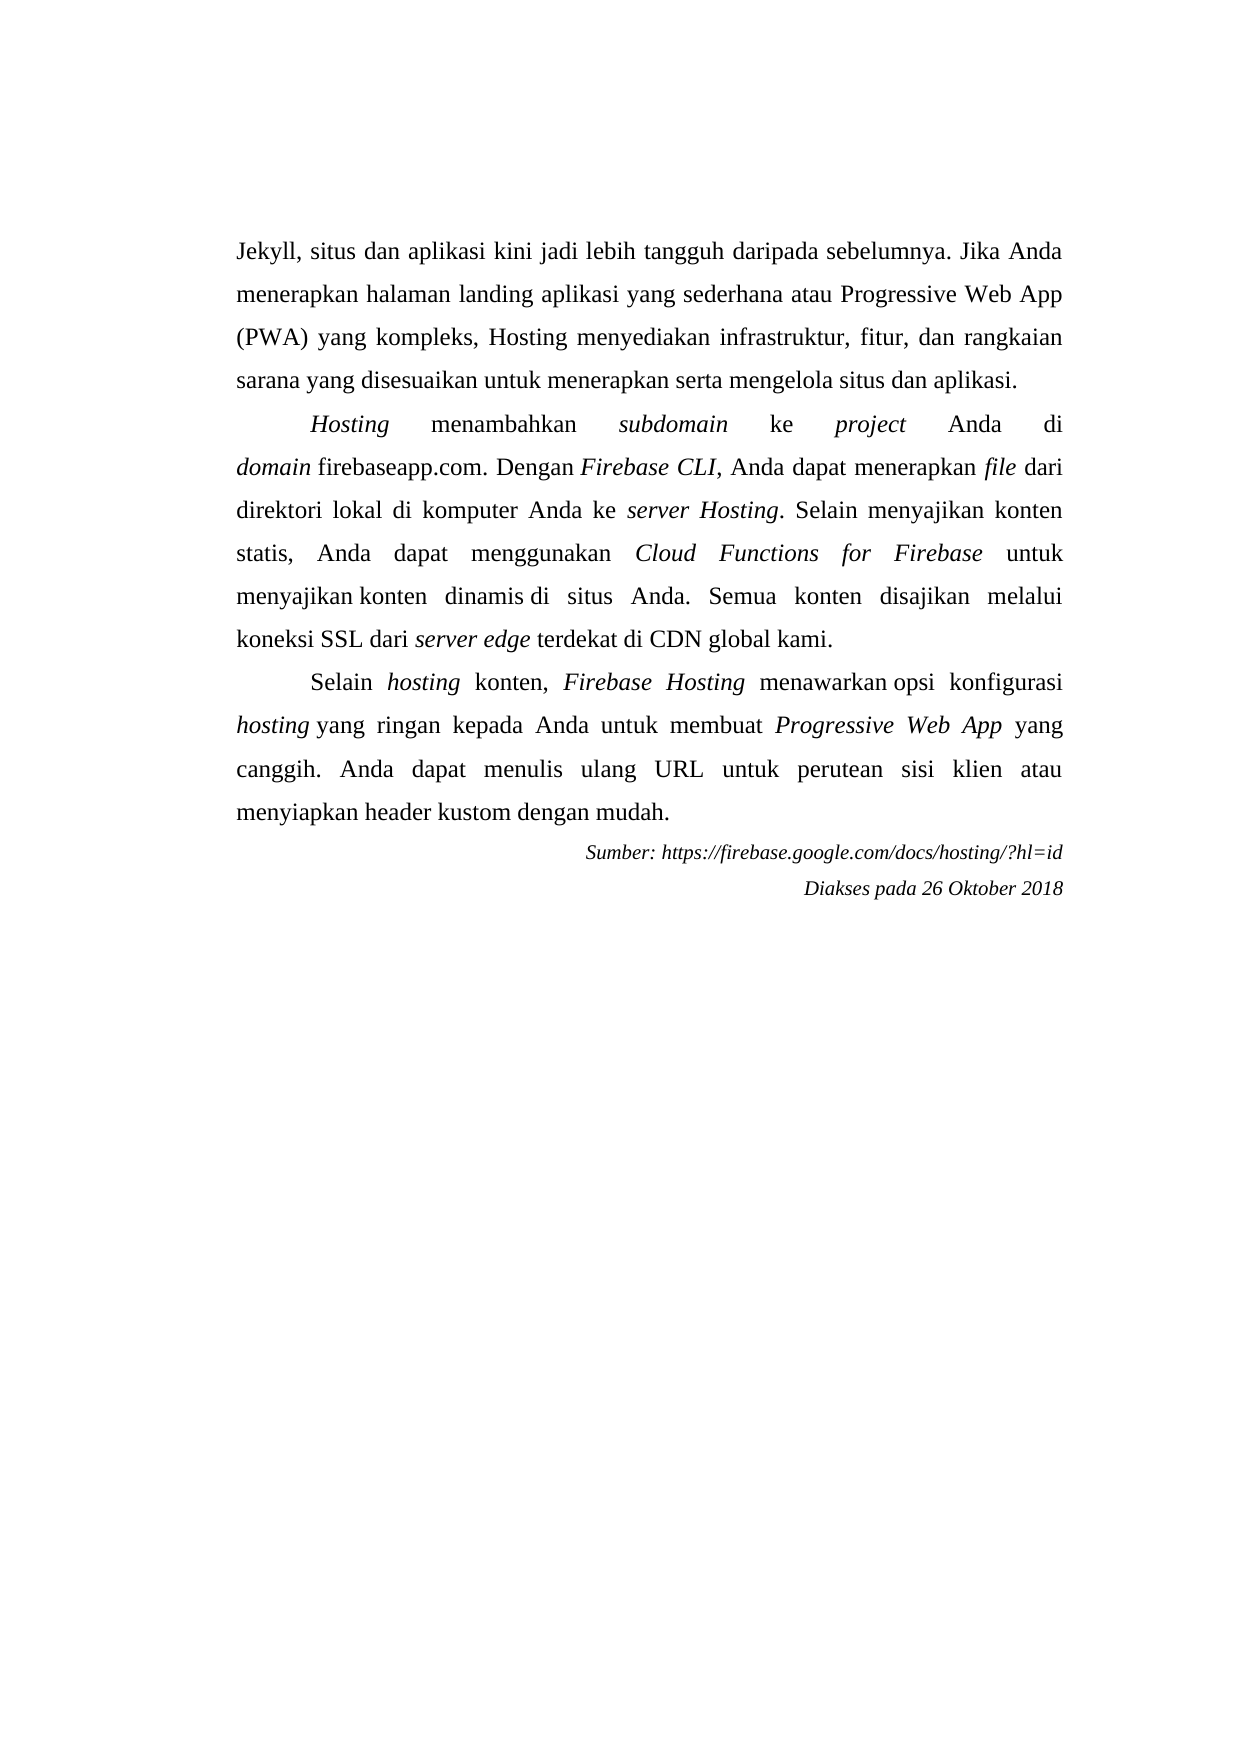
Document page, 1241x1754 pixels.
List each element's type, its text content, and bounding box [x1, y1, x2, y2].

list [236, 236, 1063, 394]
list Selain hosting konten, Firebase Hosting menawarkan opsi konfigurasi hosting yang ringan kepada Anda untuk membuat Progressive Web App yang canggih. Anda dapat menulis ulang URL untuk perutean sisi klien atau menyiapkan header kustom dengan mudah. [236, 667, 1063, 826]
list Hosting menambahkan subdomain ke project Anda di domain firebaseapp.com. Dengan Firebase , Anda dapat menerapkan file dari direktori lokal di komputer Anda ke server Hosting. Selain menyajikan konten statis, Anda dapat menggunakan Cloud Functions for Firebase untuk menyajikan konten dinamis di situs Anda. Semua konten disajikan melalui koneksi dari server edge terdekat di global kami. [236, 409, 1063, 653]
list Sumber: https://firebase.google.com/docs/hosting/?hl=id [236, 840, 1063, 864]
list Diakses pada 26 Oktober 2018 [236, 876, 1063, 900]
